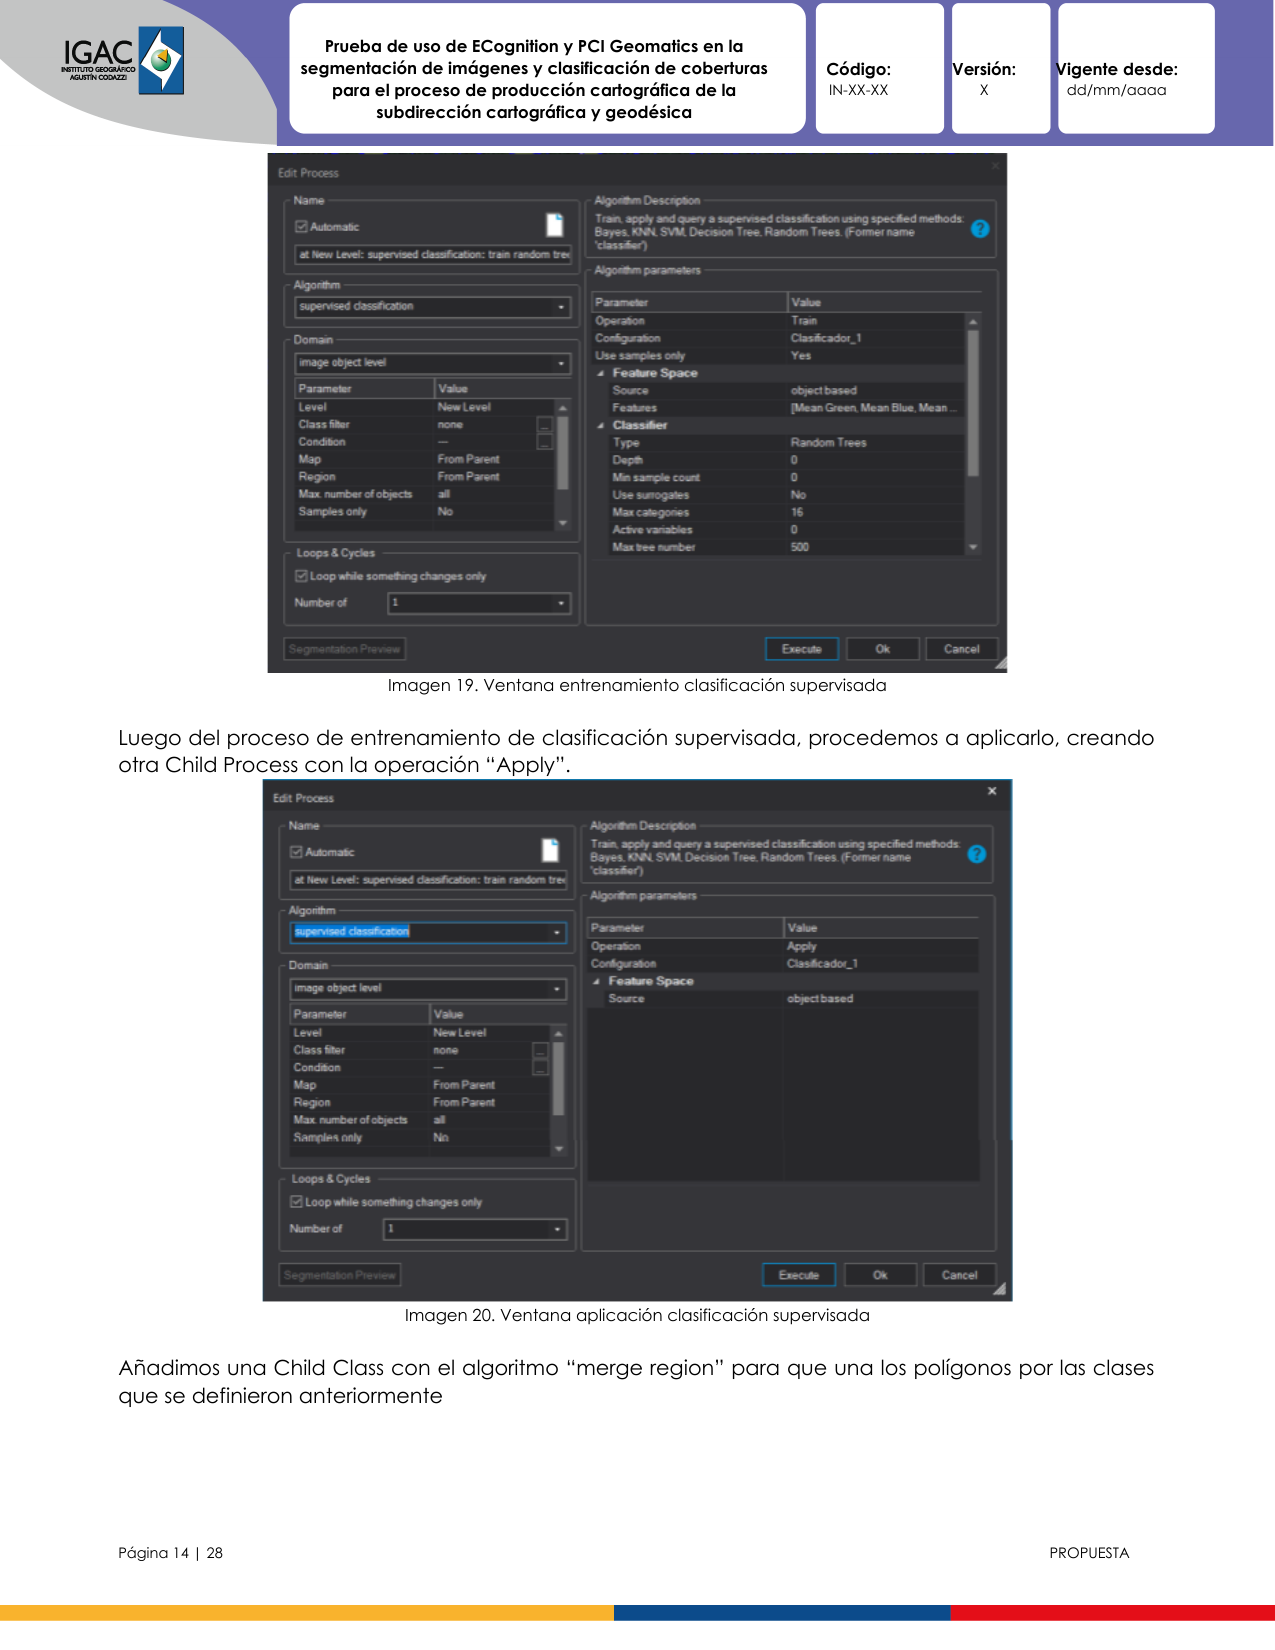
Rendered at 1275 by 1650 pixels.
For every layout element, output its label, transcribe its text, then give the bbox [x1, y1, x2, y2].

text Imagen 20. Ventana aplicación clasificación supervisada [118, 1305, 1157, 1325]
text Añadimos una Child Class con el algoritmo “merge region” para que una los polígonos por las clases que se definieron anteriormente [118, 1354, 1157, 1408]
picture [267, 153, 1008, 673]
picture [262, 779, 1013, 1303]
text Luego del proceso de entrenamiento de clasificación supervisada, procedemos a aplicarlo, creando otra Child Process con la operación “Apply”. [118, 724, 1157, 777]
text Imagen 19. Ventana entrenamiento clasificación supervisada [118, 675, 1157, 695]
picture [0, 0, 1274, 146]
picture [0, 1605, 1275, 1621]
